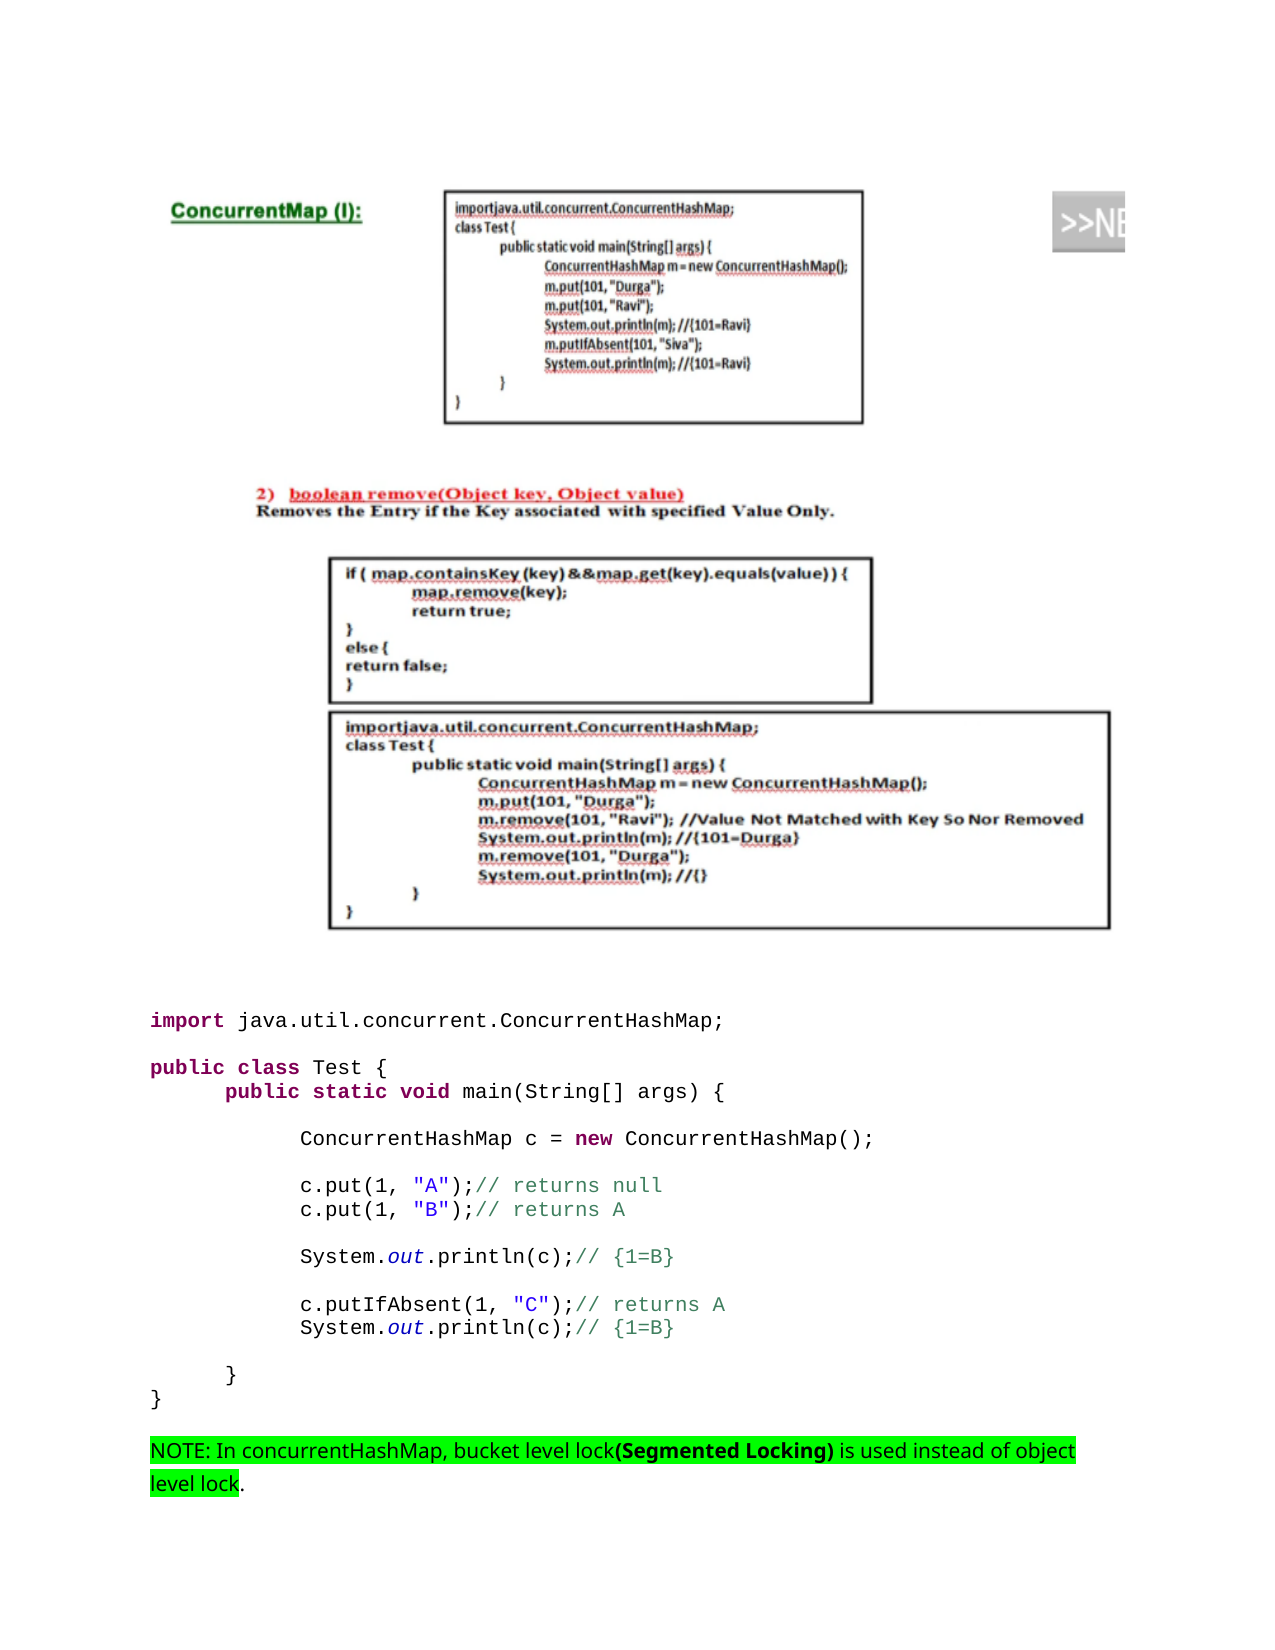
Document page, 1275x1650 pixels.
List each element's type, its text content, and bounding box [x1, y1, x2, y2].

text System.out.println(c);// {1=B} [150, 1246, 1125, 1270]
text import java.util.concurrent.ConcurrentHashMap; [150, 1010, 1125, 1033]
text c.putIfAbsent(1, "C");// returns A [150, 1293, 1125, 1317]
text public static void main(String[] args) { [150, 1081, 1125, 1104]
text c.put(1, "B");// returns A [150, 1199, 1125, 1223]
text c.put(1, "A");// returns null [150, 1175, 1125, 1199]
text System.out.println(c);// {1=B} [150, 1317, 1125, 1341]
text ConcurrentHashMap c = new ConcurrentHashMap(); [150, 1128, 1125, 1152]
text } [150, 1364, 1125, 1388]
text public class Test { [150, 1057, 1125, 1081]
picture [150, 150, 1125, 938]
text NOTE: In concurrentHashMap, bucket level lock(Segmented Locking) is used instead of object level lock. [150, 1436, 1125, 1497]
text } [150, 1388, 1125, 1412]
